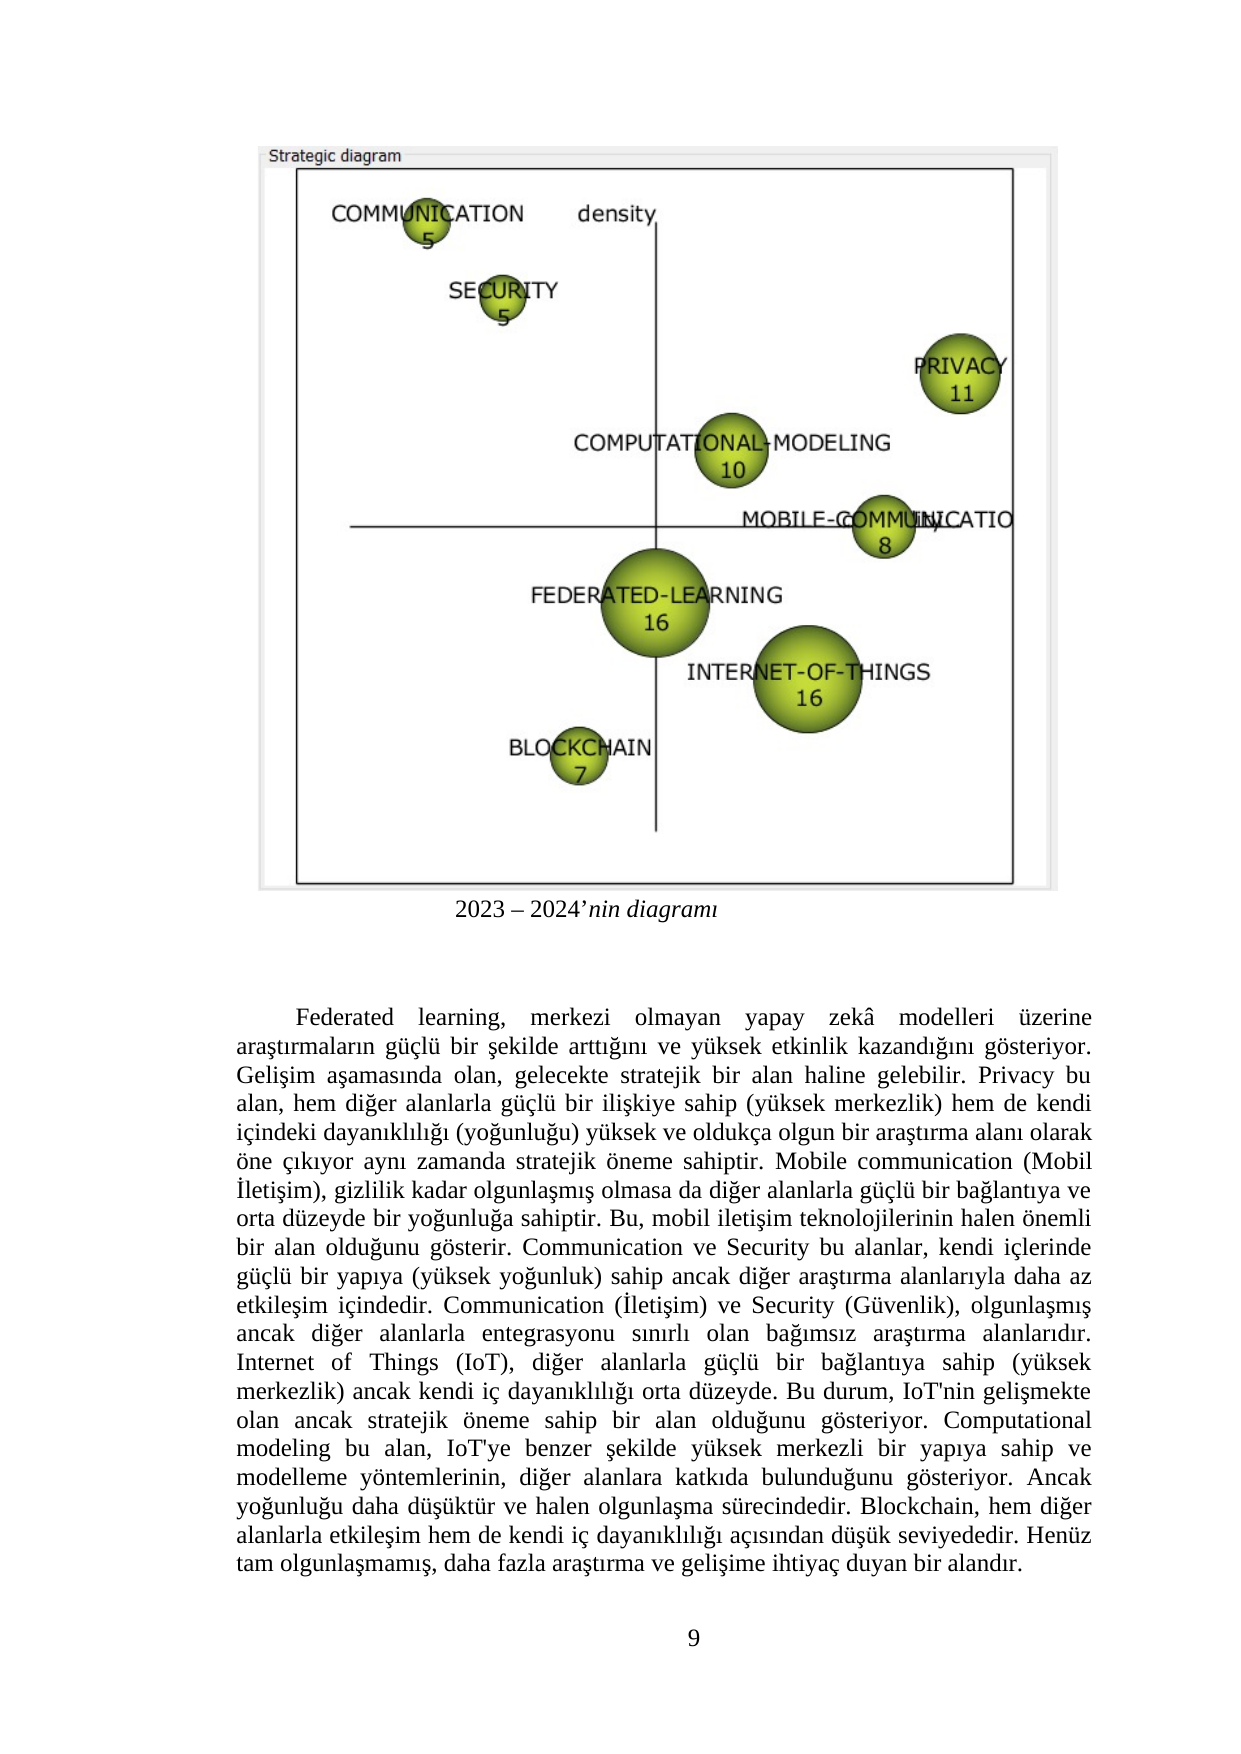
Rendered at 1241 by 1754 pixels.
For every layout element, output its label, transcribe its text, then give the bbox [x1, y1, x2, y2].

picture [257, 146, 1058, 891]
text Federated learning, merkezi olmayan yapay zekâ modelleri üzerine araştırmaların güçlü bir şekilde arttığını ve yüksek etkinlik kazandığını gösteriyor. Gelişim aşamasında olan, gelecekte stratejik bir alan haline gelebilir. Privacy bu alan, hem diğer alanlarla güçlü bir ilişkiye sahip (yüksek merkezlik) hem de kendi içindeki dayanıklılığı (yoğunluğu) yüksek ve oldukça olgun bir araştırma alanı olarak öne çıkıyor aynı zamanda stratejik öneme sahiptir. Mobile communication (Mobil İletişim), gizlilik kadar olgunlaşmış olmasa da diğer alanlarla güçlü bir bağlantıya ve orta düzeyde bir yoğunluğa sahiptir. Bu, mobil iletişim teknolojilerinin halen önemli bir alan olduğunu gösterir. Communication ve Security bu alanlar, kendi içlerinde güçlü bir yapıya (yüksek yoğunluk) sahip ancak diğer araştırma alanlarıyla daha az etkileşim içindedir. Communication (İletişim) ve Security (Güvenlik), olgunlaşmış ancak diğer alanlarla entegrasyonu sınırlı olan bağımsız araştırma alanlarıdır. Internet of Things (IoT), diğer alanlarla güçlü bir bağlantıya sahip (yüksek merkezlik) ancak kendi iç dayanıklılığı orta düzeyde. Bu durum, IoT'nin gelişmekte olan ancak stratejik öneme sahip bir alan olduğunu gösteriyor. Computational modeling bu alan, IoT'ye benzer şekilde yüksek merkezli bir yapıya sahip ve modelleme yöntemlerinin, diğer alanlara katkıda bulunduğunu gösteriyor. Ancak yoğunluğu daha düşüktür ve halen olgunlaşma sürecindedir. Blockchain, hem diğer alanlarla etkileşim hem de kendi iç dayanıklılığı açısından düşük seviyededir. Henüz tam olgunlaşmamış, daha fazla araştırma ve gelişime ihtiyaç duyan bir alandır. [236, 1002, 1092, 1577]
